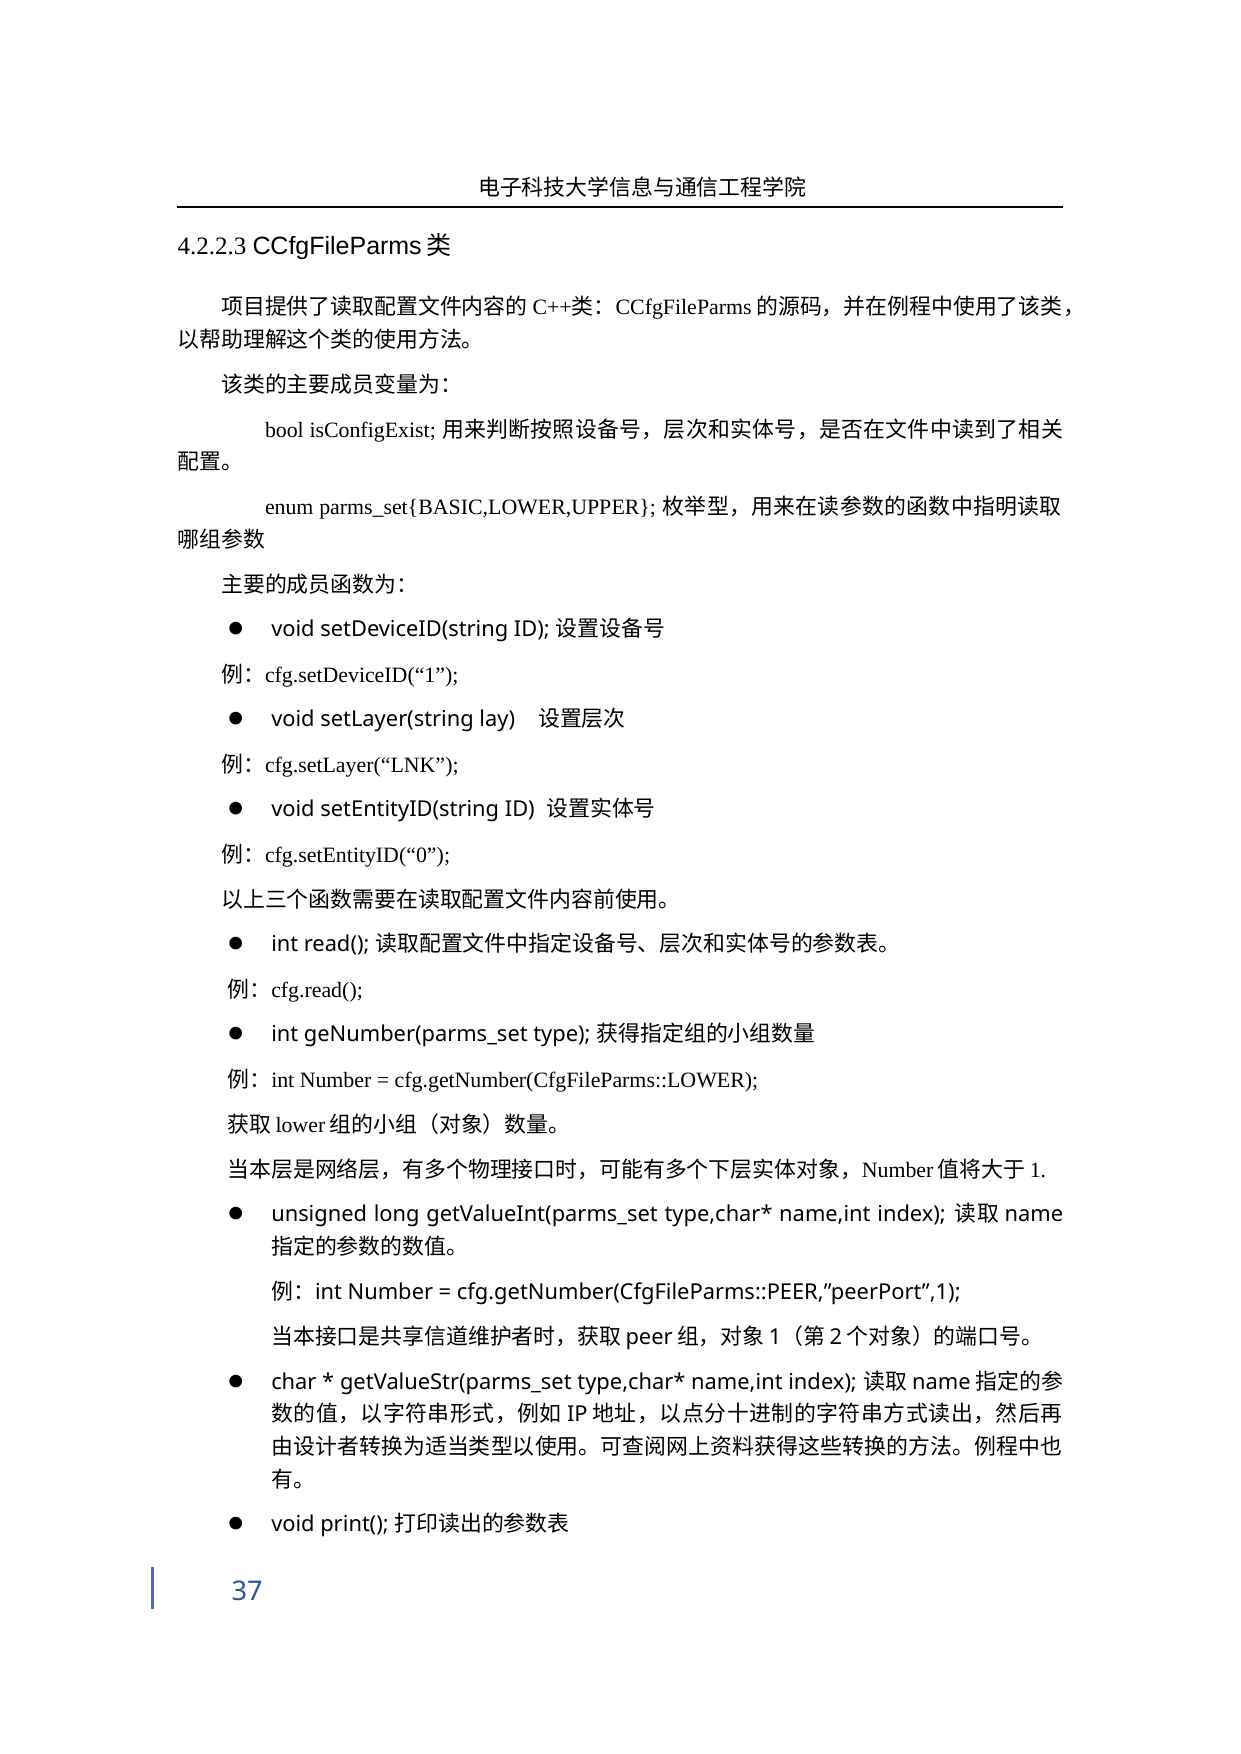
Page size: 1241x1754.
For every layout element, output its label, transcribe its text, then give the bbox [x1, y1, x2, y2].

text 当本层是网络层，有多个物理接口时，可能有多个下层实体对象，Number值将大于1. [227, 1151, 1063, 1184]
text 主要的成员函数为： [177, 566, 1063, 599]
text 获取lower组的小组（对象）数量。 [227, 1106, 1063, 1139]
list void setEntityID(string ID) 设置实体号 [227, 791, 1063, 824]
text 例：cfg.setDeviceID(“1”); [177, 656, 1063, 689]
text enum parms_set{BASIC,LOWER,UPPER}; 枚举型，用来在读参数的函数中指明读取哪组参数 [177, 489, 1063, 554]
text 例：cfg.setEntityID(“0”); [177, 836, 1063, 869]
list void setDeviceID(string ID); 设置设备号 [227, 611, 1063, 644]
subtitle CCfgFileParms类 [177, 211, 1063, 276]
list 例：int Number = cfg.getNumber(CfgFileParms::PEER,”peerPort”,1); [271, 1274, 1063, 1306]
text 例：cfg.setLayer(“LNK”); [177, 746, 1063, 779]
list void setLayer(string lay) 设置层次 [227, 701, 1063, 734]
text 例：int Number = cfg.getNumber(CfgFileParms::LOWER); [227, 1061, 1063, 1094]
list int geNumber(parms_set type); 获得指定组的小组数量 [227, 1016, 1063, 1049]
list unsigned long getValueInt(parms_set type,char* name,int index); 读取name指定的参数的数值。 [227, 1196, 1063, 1261]
text 项目提供了读取配置文件内容的C++类：CCfgFileParms的源码，并在例程中使用了该类，以帮助理解这个类的使用方法。 [177, 289, 1063, 354]
text 以上三个函数需要在读取配置文件内容前使用。 [177, 881, 1063, 914]
list char * getValueStr(parms_set type,char* name,int index); 读取name指定的参数的值，以字符串形式，例如IP地址，以点分十进制的字符串方式读出，然后再由设计者转换为适当类型以使用。可查阅网上资料获得这些转换的方法。例程中也有。 [227, 1364, 1063, 1494]
text 例：cfg.read(); [227, 971, 1063, 1004]
list void print(); 打印读出的参数表 [227, 1506, 1063, 1539]
text 该类的主要成员变量为： [177, 366, 1063, 399]
text bool isConfigExist; 用来判断按照设备号，层次和实体号，是否在文件中读到了相关配置。 [177, 411, 1063, 476]
list 当本接口是共享信道维护者时，获取peer组，对象1（第2个对象）的端口号。 [271, 1319, 1063, 1351]
list int read(); 读取配置文件中指定设备号、层次和实体号的参数表。 [227, 926, 1063, 959]
